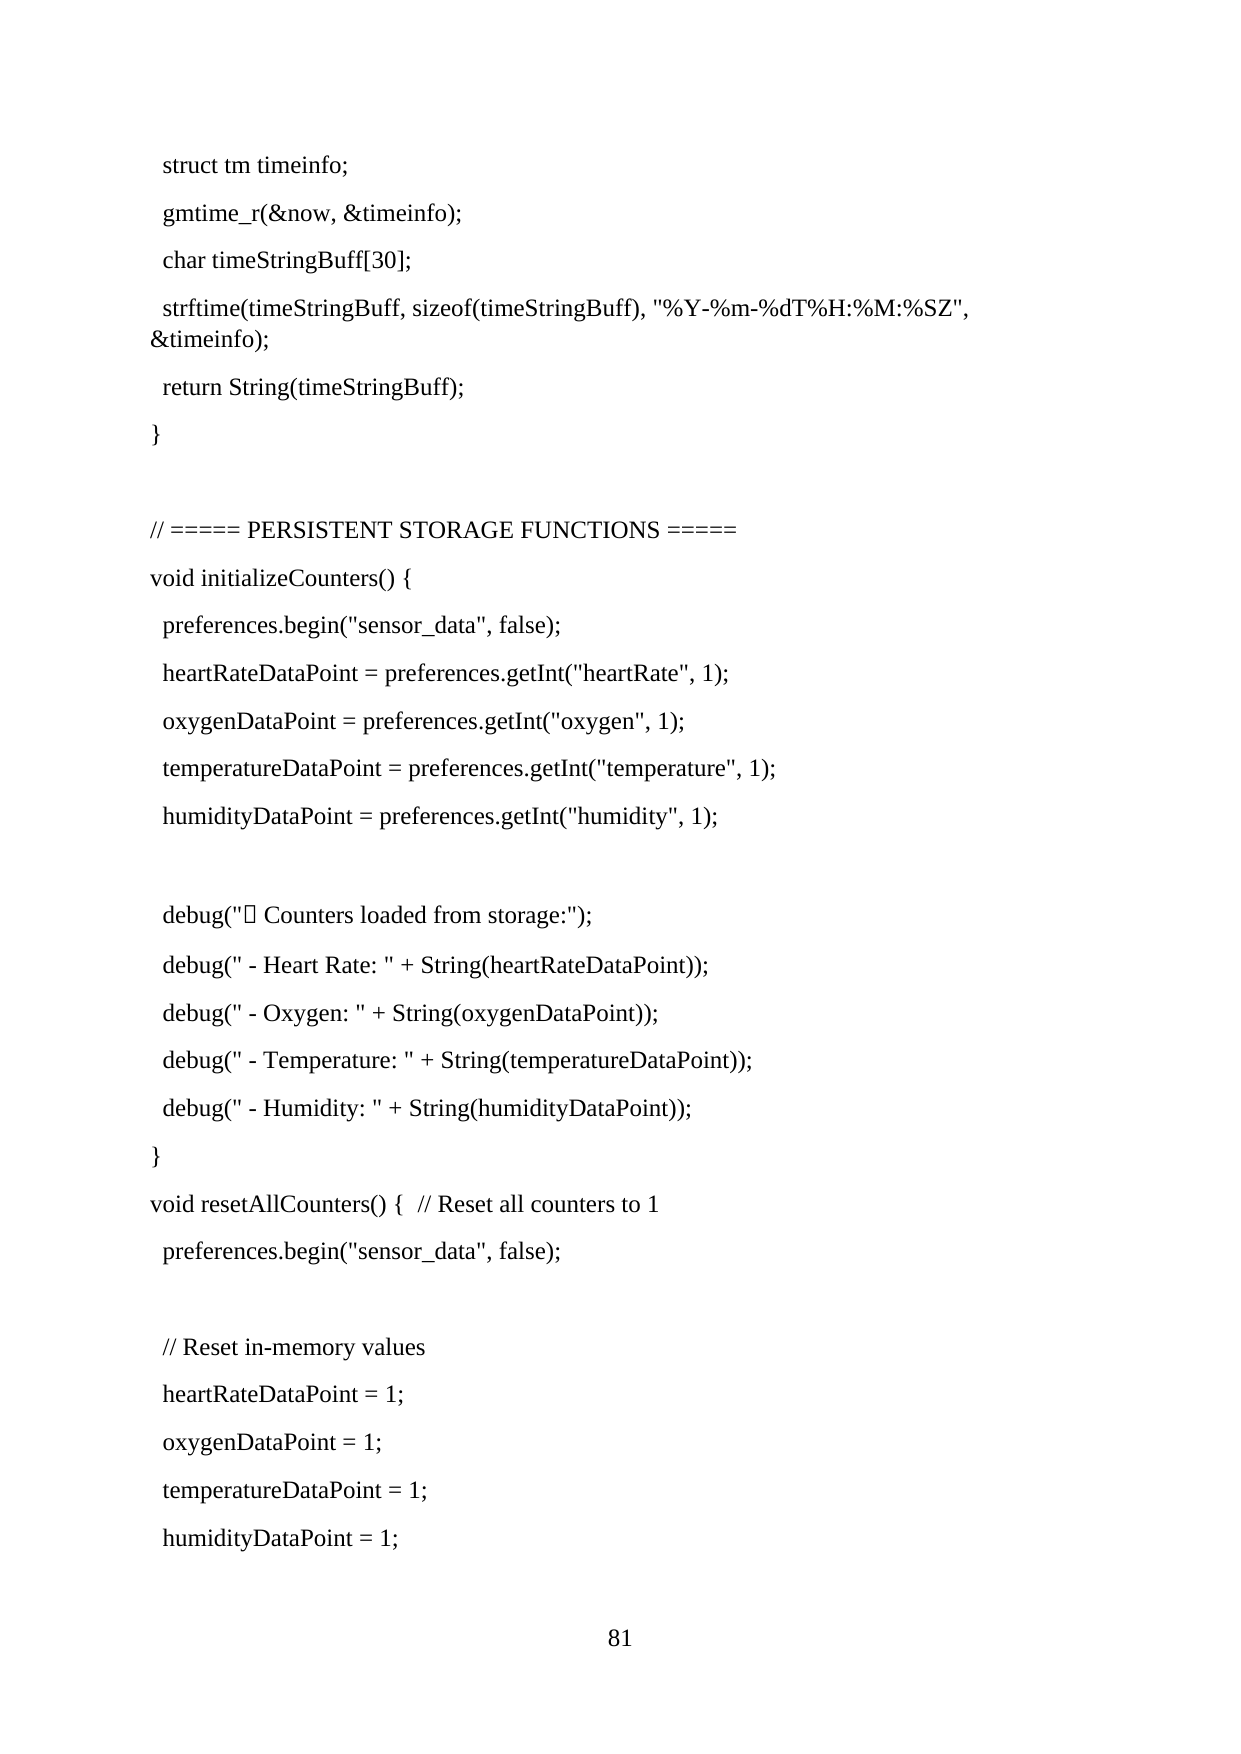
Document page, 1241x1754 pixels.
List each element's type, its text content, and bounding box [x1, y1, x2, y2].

text temperatureDataPoint = 1; [150, 1475, 1090, 1504]
text gmtime_r(&now, &timeinfo); [150, 198, 1090, 226]
text heartRateDataPoint = 1; [150, 1379, 1090, 1408]
text void initializeCounters() { [150, 563, 1090, 591]
text debug(" - Temperature: " + String(temperatureDataPoint)); [150, 1046, 1090, 1074]
text debug(" - Humidity: " + String(humidityDataPoint)); [150, 1093, 1090, 1122]
text heartRateDataPoint = preferences.getInt("heartRate", 1); [150, 658, 1090, 687]
text debug(" - Heart Rate: " + String(heartRateDataPoint)); [150, 950, 1090, 979]
text oxygenDataPoint = preferences.getInt("oxygen", 1); [150, 706, 1090, 734]
text return String(timeStringBuff); [150, 372, 1090, 401]
text } [150, 1141, 1090, 1170]
text // Reset in-memory values [150, 1332, 1090, 1361]
text char timeStringBuff[30]; [150, 245, 1090, 274]
text temperatureDataPoint = preferences.getInt("temperature", 1); [150, 753, 1090, 782]
text preferences.begin("sensor_data", false); [150, 610, 1090, 639]
text struct tm timeinfo; [150, 150, 1090, 179]
text debug(" - Oxygen: " + String(oxygenDataPoint)); [150, 998, 1090, 1027]
text void resetAllCounters() { // Reset all counters to 1 [150, 1189, 1090, 1217]
text preferences.begin("sensor_data", false); [150, 1236, 1090, 1265]
text strftime(timeStringBuff, sizeof(timeStringBuff), "%Y-%m-%dT%H:%M:%SZ", &timeinfo); [150, 293, 1090, 353]
text // ===== PERSISTENT STORAGE FUNCTIONS ===== [150, 515, 1090, 544]
text } [150, 419, 1090, 448]
text debug("✅ Counters loaded from storage:"); [150, 897, 1090, 931]
text humidityDataPoint = preferences.getInt("humidity", 1); [150, 801, 1090, 830]
text humidityDataPoint = 1; [150, 1523, 1090, 1551]
text oxygenDataPoint = 1; [150, 1427, 1090, 1456]
